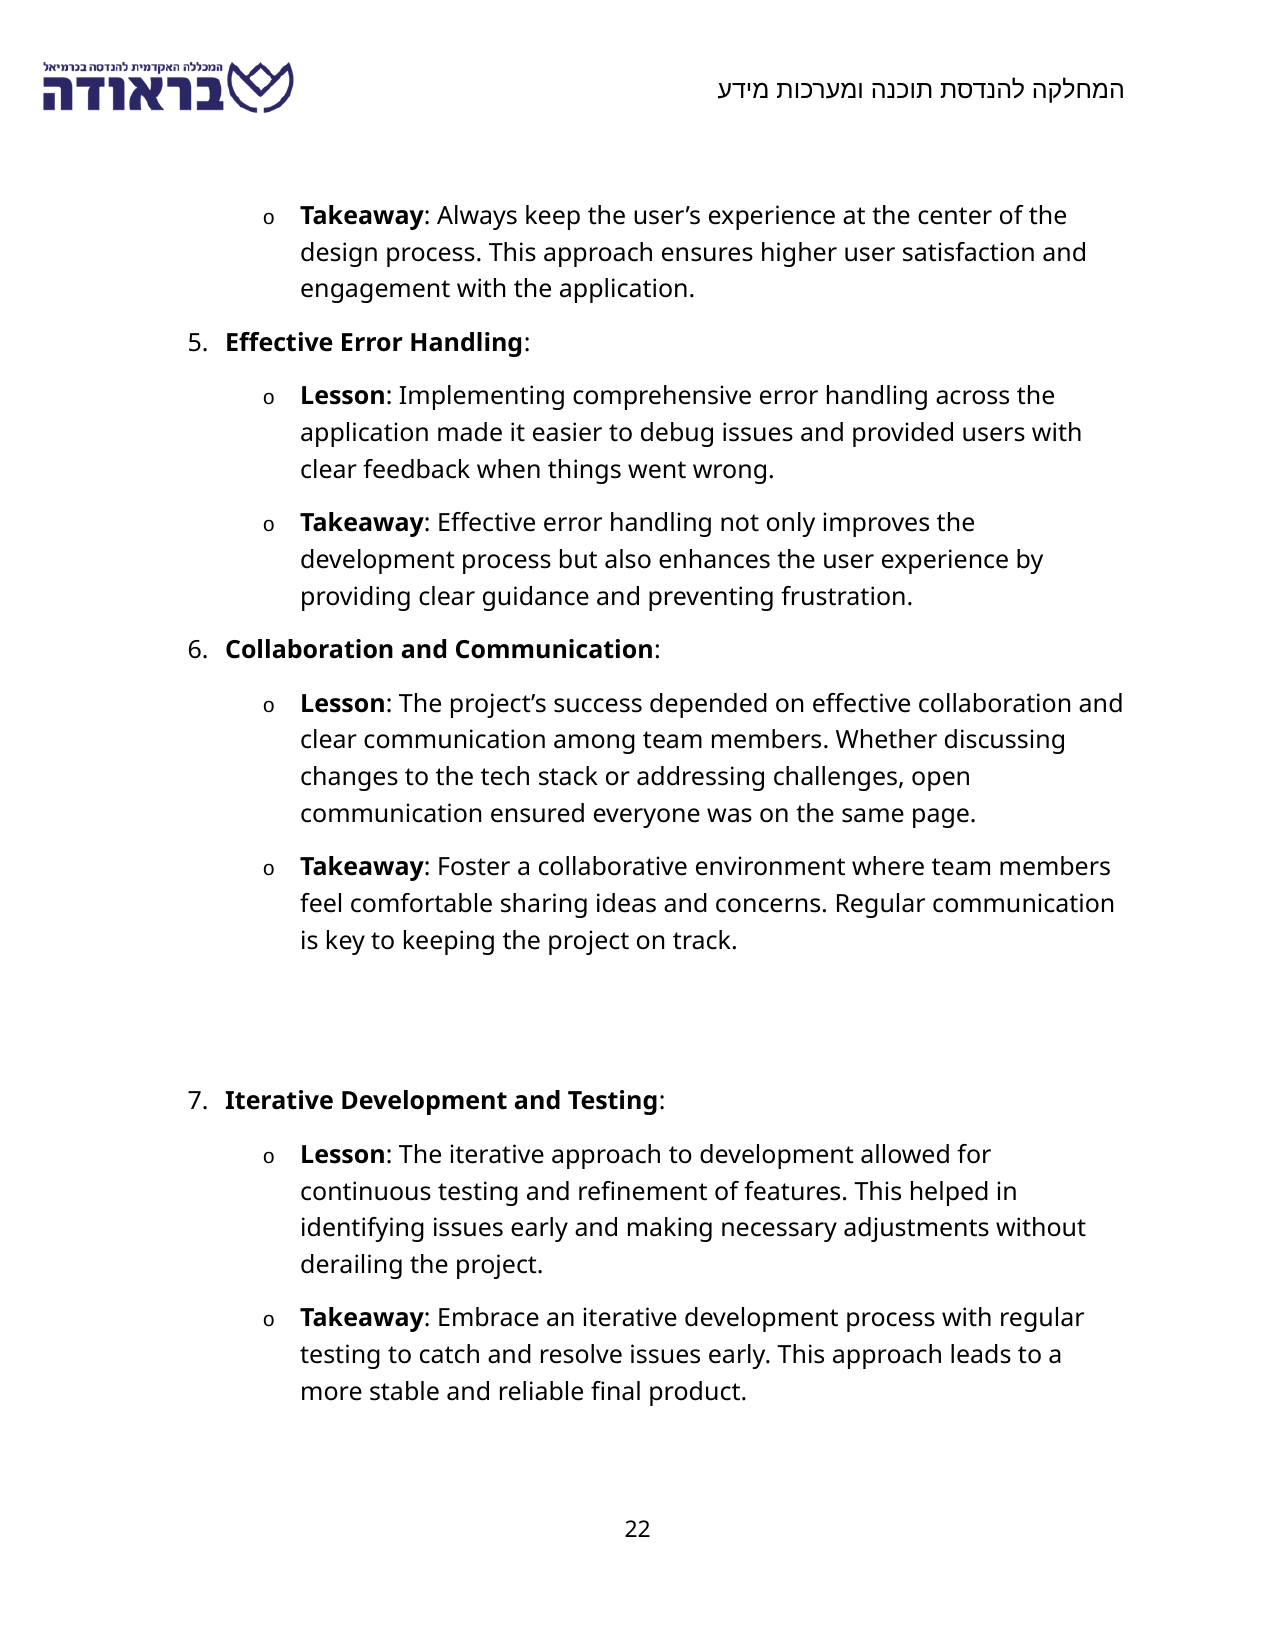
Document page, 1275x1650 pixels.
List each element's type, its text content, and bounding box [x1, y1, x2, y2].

picture [35, 55, 298, 115]
list Takeaway: Foster a collaborative environment where team members feel comfortable sharing ideas and concerns. Regular communication is key to keeping the project on track. [262, 849, 1125, 957]
list Takeaway: Effective error handling not only improves the development process but also enhances the user experience by providing clear guidance and preventing frustration. [262, 505, 1125, 612]
list Collaboration and Communication: [187, 632, 1125, 666]
list Lesson: The iterative approach to development allowed for continuous testing and refinement of features. This helped in identifying issues early and making necessary adjustments without derailing the project. [262, 1136, 1125, 1281]
list Takeaway: Embrace an iterative development process with regular testing to catch and resolve issues early. This approach leads to a more stable and reliable final product. [262, 1300, 1125, 1408]
list Takeaway: Always keep the user’s experience at the center of the design process. This approach ensures higher user satisfaction and engagement with the application. [262, 197, 1125, 305]
list Iterative Development and Testing: [187, 1083, 1125, 1117]
list Lesson: Implementing comprehensive error handling across the application made it easier to debug issues and provided users with clear feedback when things went wrong. [262, 378, 1125, 486]
list Effective Error Handling: [187, 324, 1125, 358]
list Lesson: The project’s success depended on effective collaboration and clear communication among team members. Whether discussing changes to the tech stack or addressing challenges, open communication ensured everyone was on the same page. [262, 685, 1125, 830]
